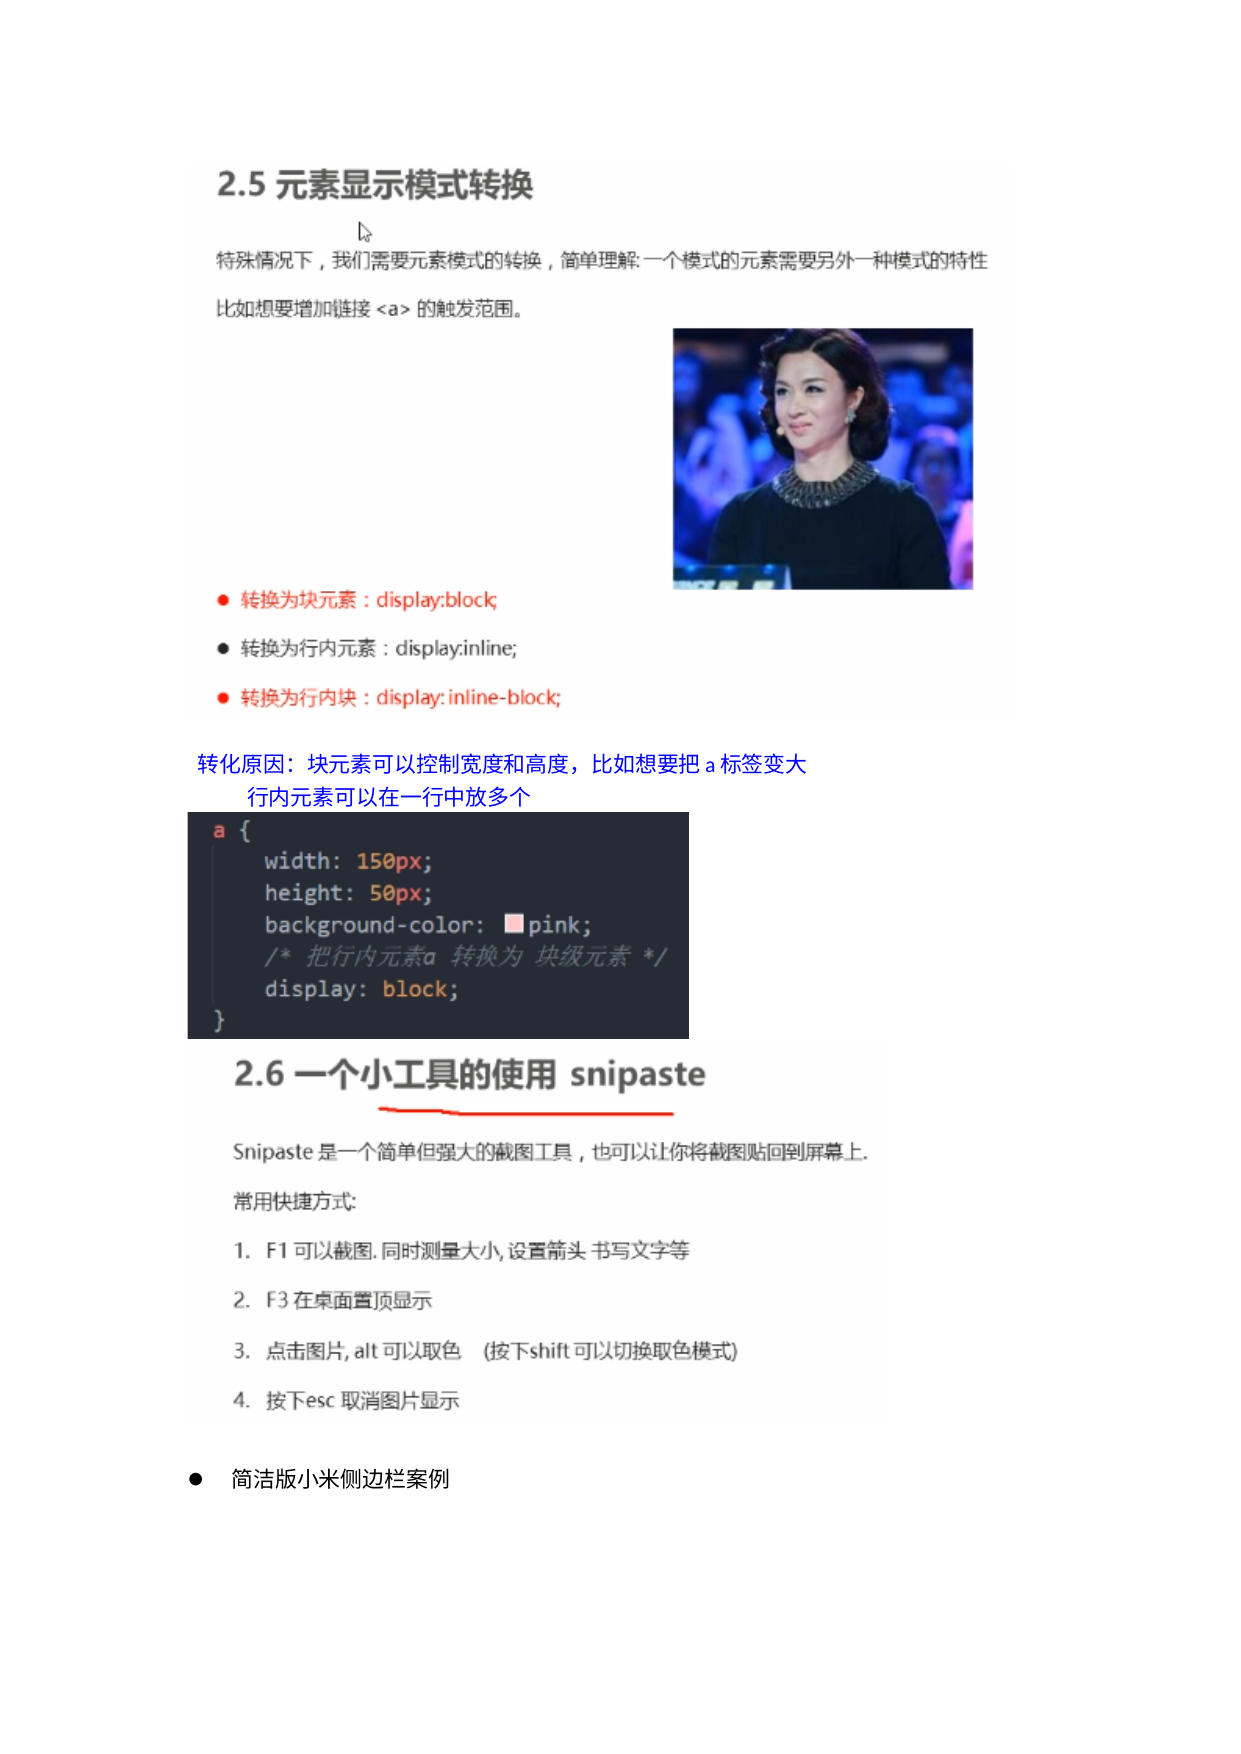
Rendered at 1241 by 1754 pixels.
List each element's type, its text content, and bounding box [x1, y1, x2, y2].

list 简洁版小米侧边栏案例 [187, 1462, 1053, 1494]
text 转化原因：块元素可以控制宽度和高度，比如想要把a标签变大 [187, 747, 1053, 779]
text 行内元素可以在一行中放多个 [187, 779, 1053, 812]
picture [187, 162, 1011, 720]
picture [187, 812, 886, 1423]
